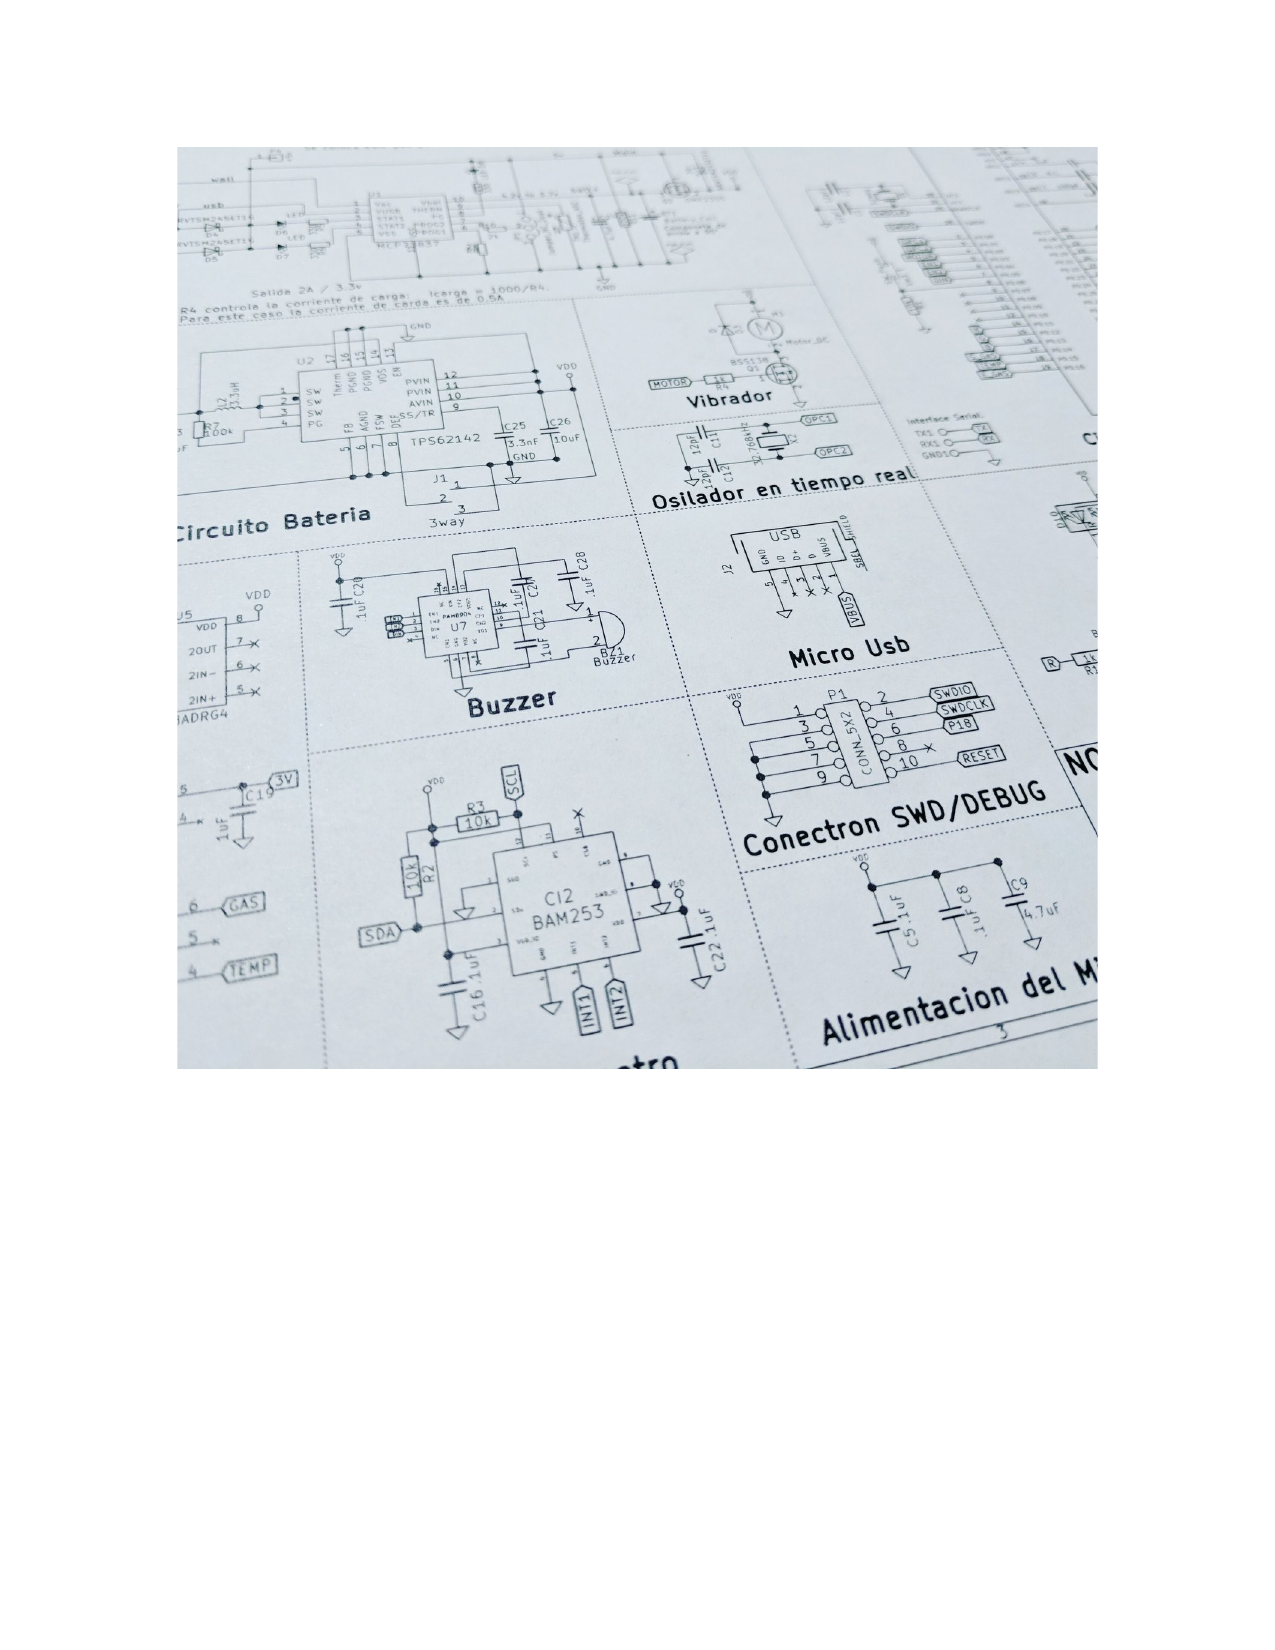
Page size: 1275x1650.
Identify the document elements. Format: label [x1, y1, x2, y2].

picture [177, 147, 1098, 1069]
